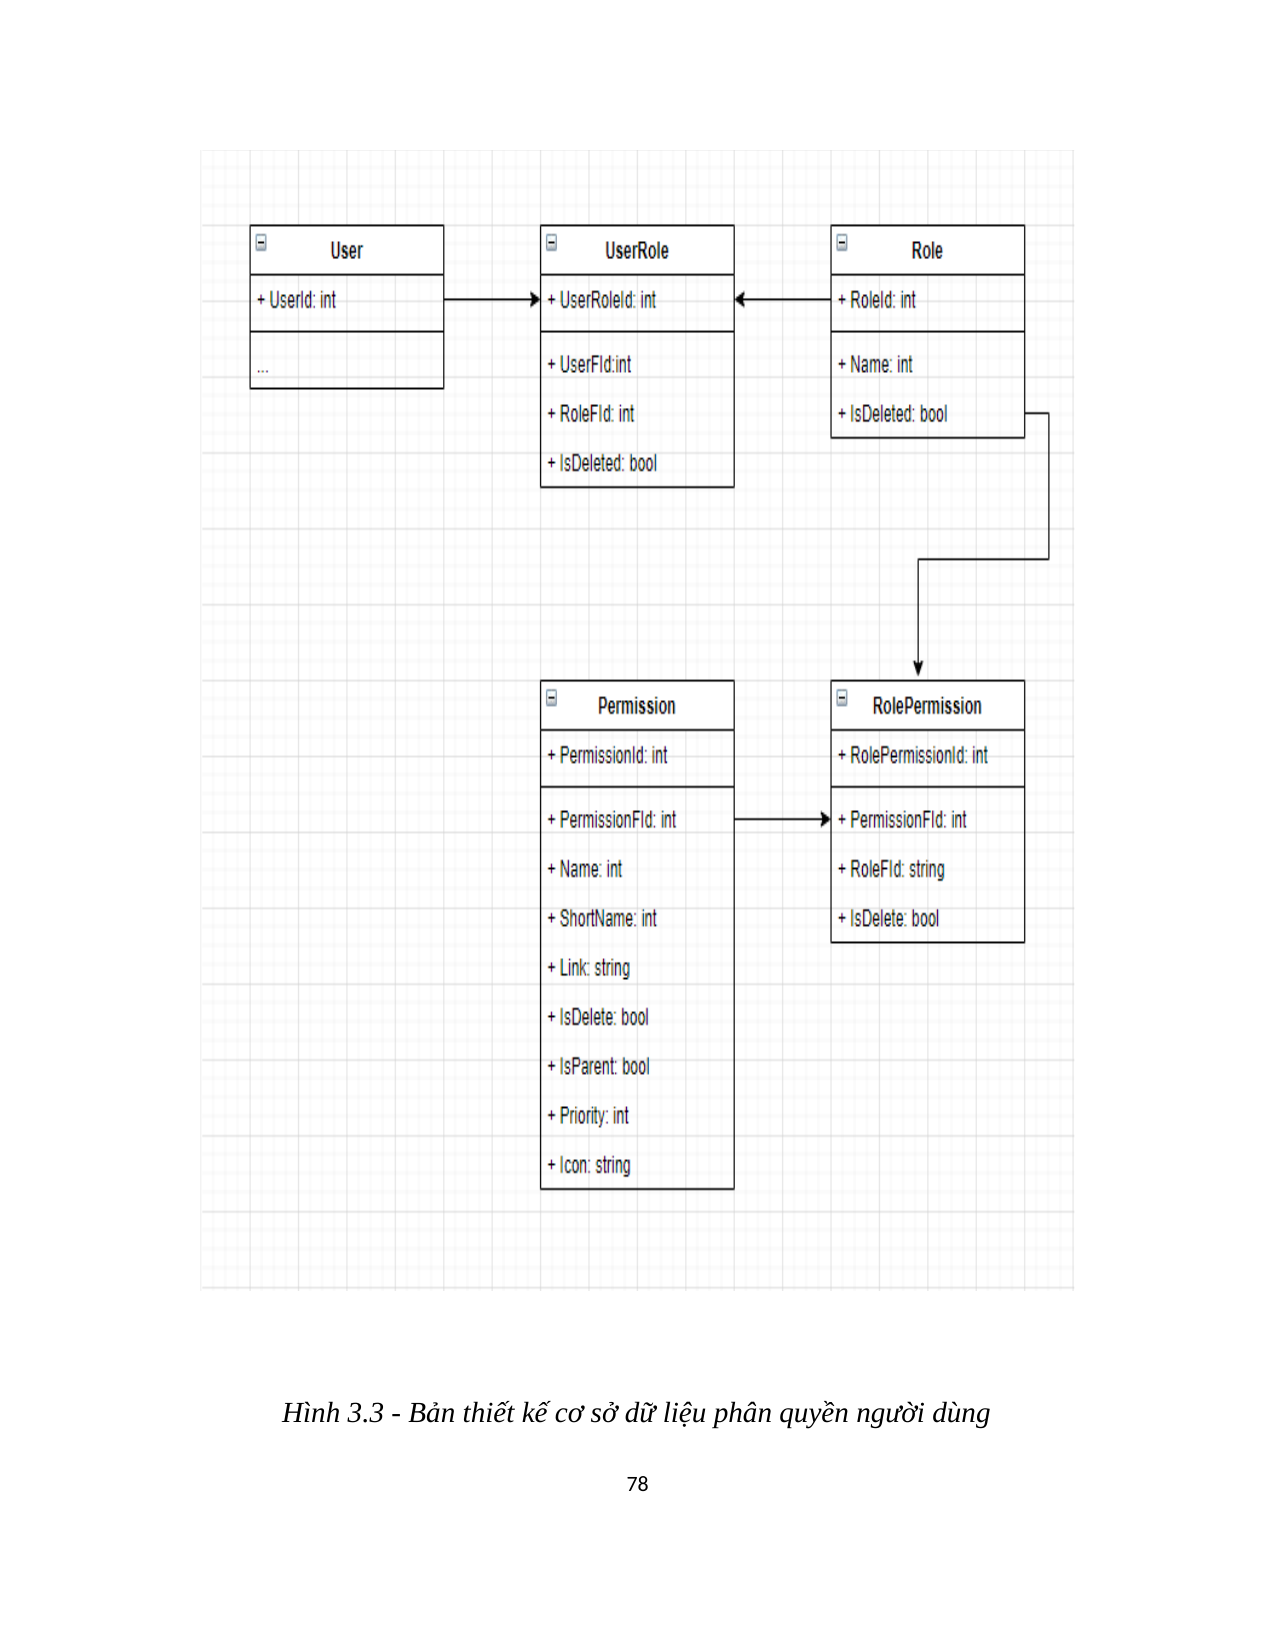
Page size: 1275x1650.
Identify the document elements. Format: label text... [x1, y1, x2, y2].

text Hình 3.3 - Bản thiết kế cơ sở dữ liệu phân quyền người dùng [150, 1395, 1125, 1429]
picture [200, 150, 1075, 1291]
